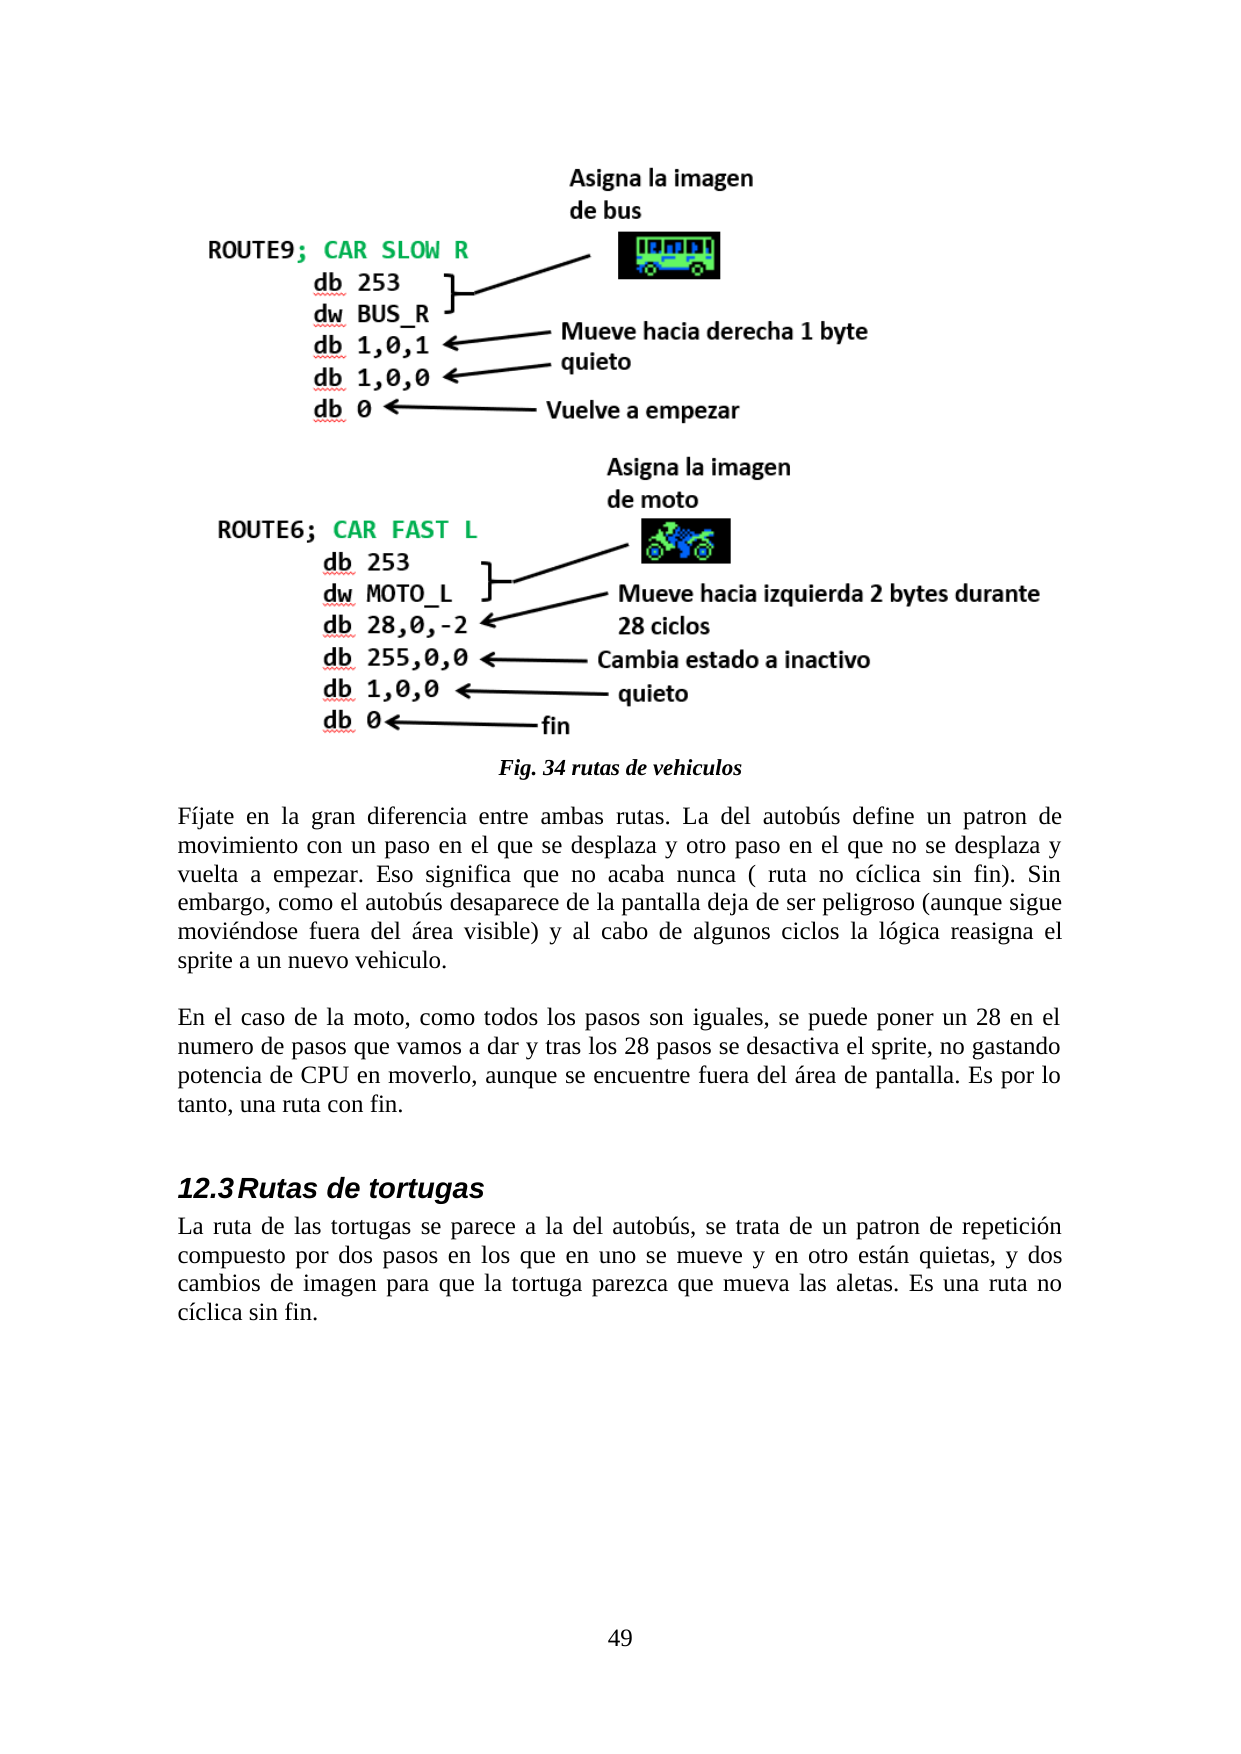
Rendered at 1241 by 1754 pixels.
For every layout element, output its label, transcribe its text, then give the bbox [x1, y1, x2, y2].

text La ruta de las tortugas se parece a la del autobús, se trata de un patron de repetición compuesto por dos pasos en los que en uno se mueve y en otro están quietas, y dos cambios de imagen para que la tortuga parezca que mueva las aletas. Es una ruta no cíclica sin fin. [177, 1211, 1063, 1326]
subtitle Rutas de tortugas [177, 1171, 1063, 1205]
picture [177, 147, 1063, 754]
text Fíjate en la gran diferencia entre ambas rutas. La del autobús define un patron de movimiento con un paso en el que se desplaza y otro paso en el que no se desplaza y vuelta a empezar. Eso significa que no acaba nunca ( ruta no cíclica sin fin). Sin embargo, como el autobús desaparece de la pantalla deja de ser peligroso (aunque sigue moviéndose fuera del área visible) y al cabo de algunos ciclos la lógica reasigna el sprite a un nuevo vehiculo. [177, 801, 1063, 974]
text En el caso de la moto, como todos los pasos son iguales, se puede poner un 28 en el numero de pasos que vamos a dar y tras los 28 pasos se desactiva el sprite, no gastando potencia de CPU en moverlo, aunque se encuentre fuera del área de pantalla. Es por lo tanto, una ruta con fin. [177, 1002, 1063, 1117]
text Fig. 34 rutas de vehiculos [177, 754, 1063, 780]
